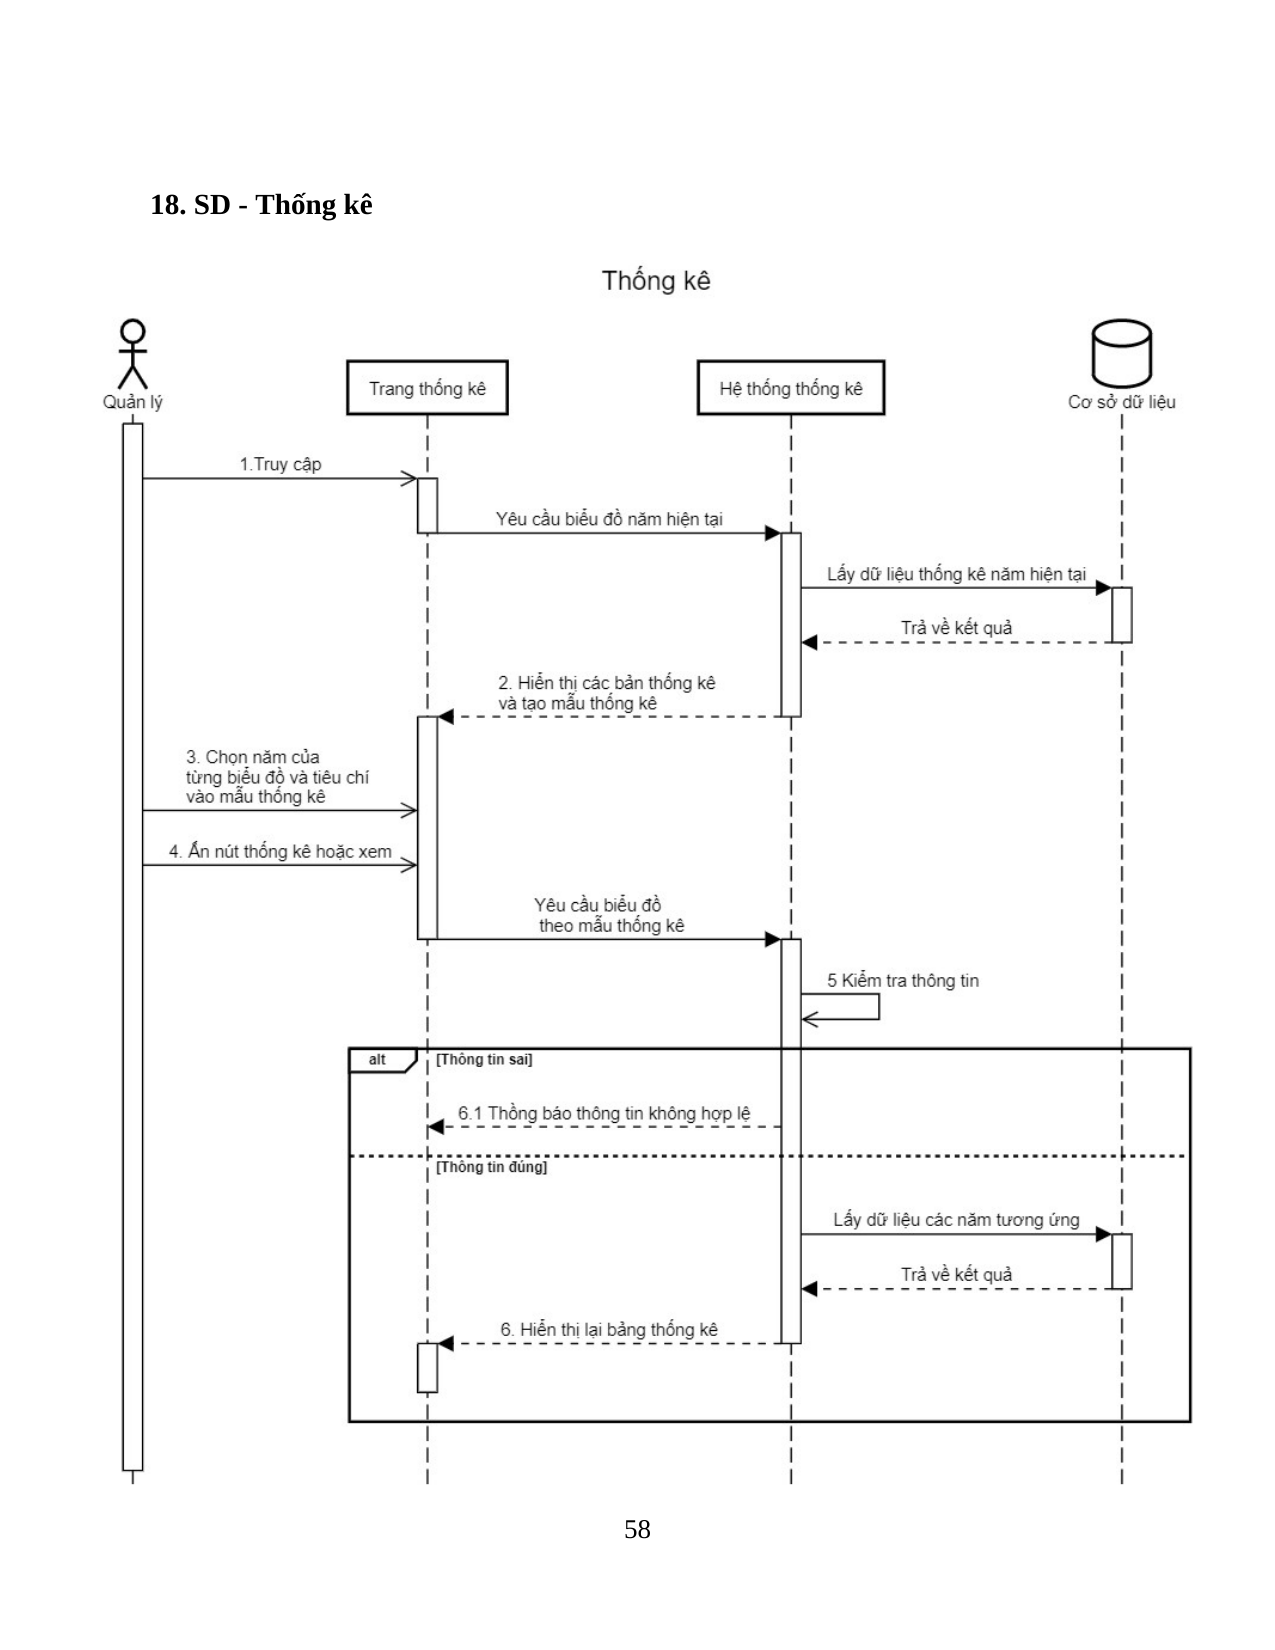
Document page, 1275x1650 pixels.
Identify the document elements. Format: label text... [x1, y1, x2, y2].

picture [93, 260, 1219, 1489]
subtitle 18. SD - Thống kê [150, 187, 1125, 221]
